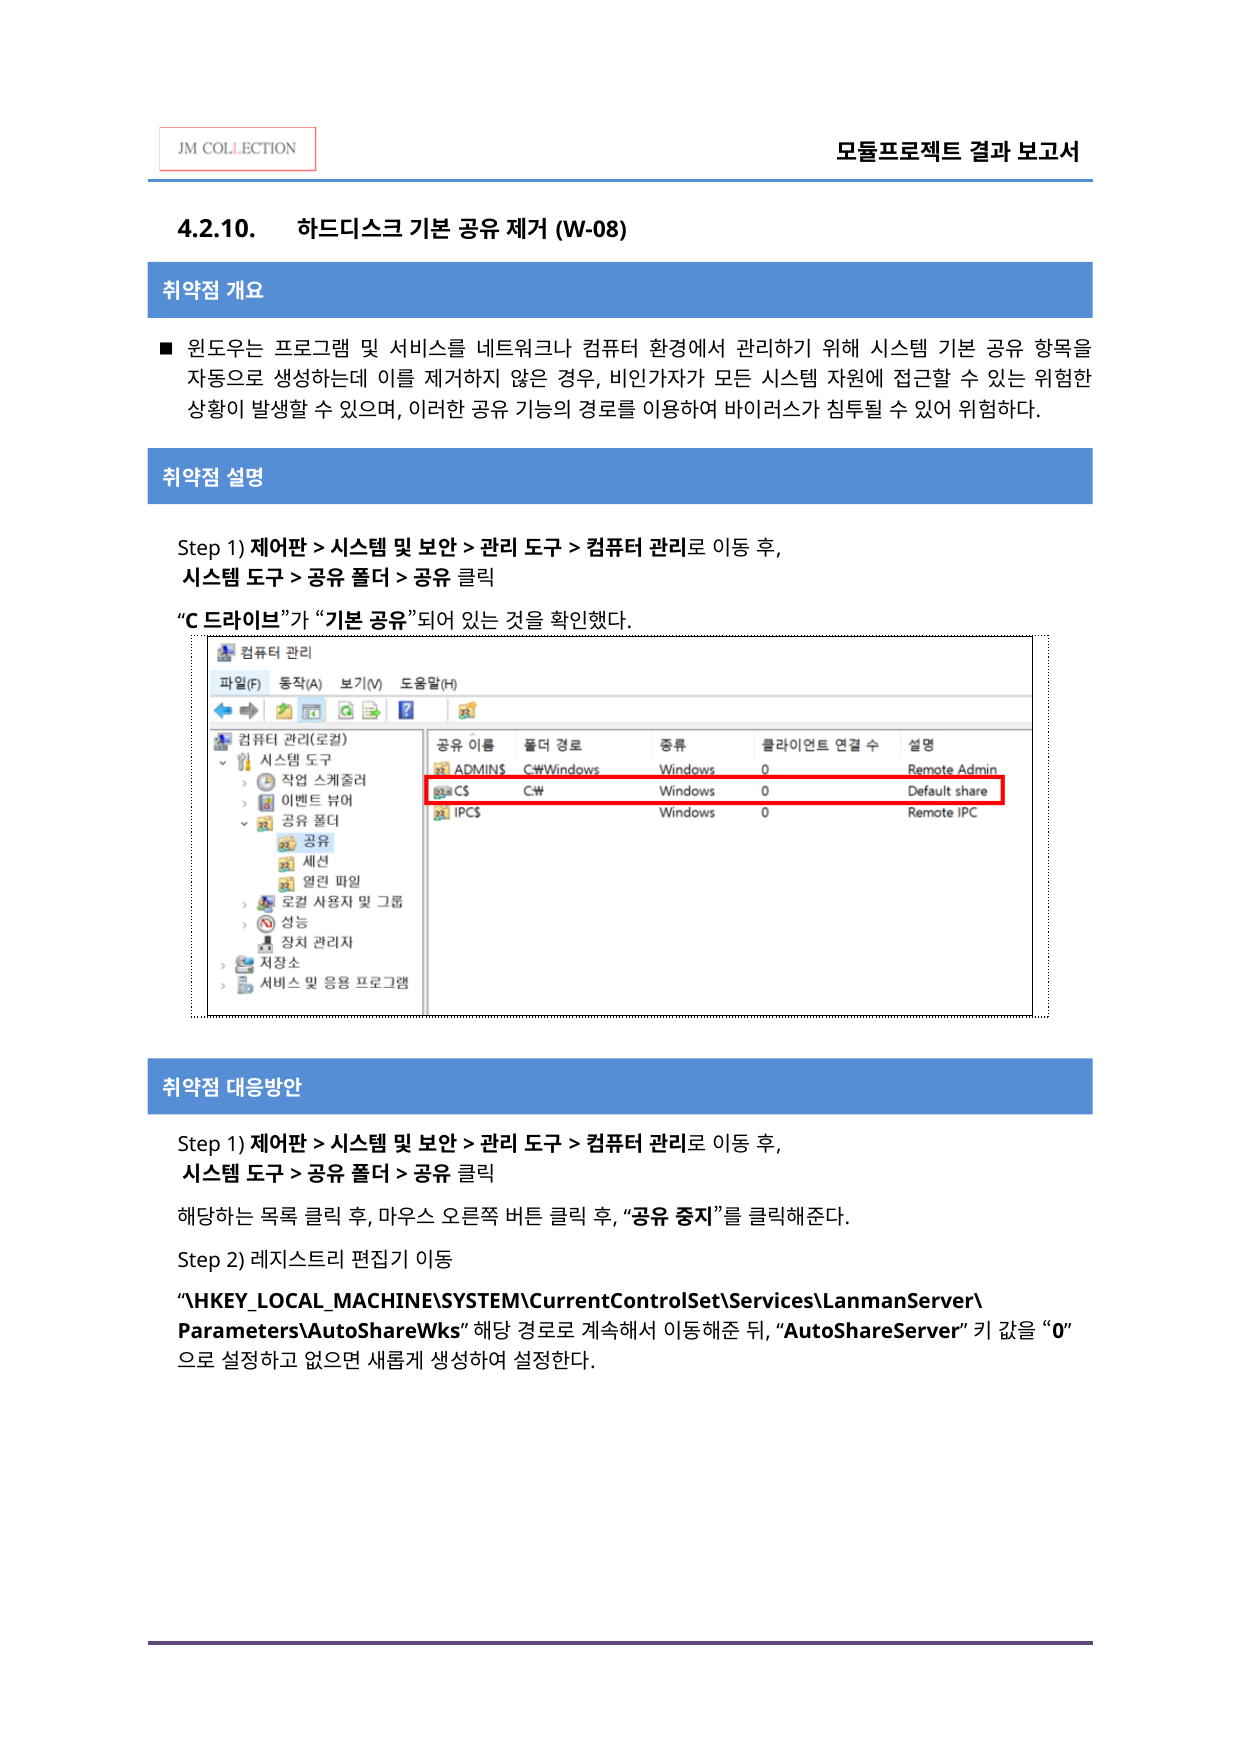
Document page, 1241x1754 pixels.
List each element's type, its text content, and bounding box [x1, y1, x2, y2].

table_header [1033, 635, 1048, 1016]
text 해당하는 목록 클릭 후, 마우스 오른쪽 버튼 클릭 후, “공유 중지”를 클릭해준다. [148, 1200, 1072, 1231]
table_header [192, 635, 207, 1016]
text “C 드라이브”가 “기본 공유”되어 있는 것을 확인했다. [148, 604, 1072, 634]
text Step 2) 레지스트리 편집기 이동 [177, 1243, 1072, 1273]
list 윈도우는 프로그램 및 서비스를 네트워크나 컴퓨터 환경에서 관리하기 위해 시스템 기본 공유 항목을 자동으로 생성하는데 이를 제거하지 않은 경우, 비인가자가 모든 시스템 자원에 접근할 수 있는 위험한 상황이 발생할 수 있으며, 이러한 공유 기능의 경로를 이용하여 바이러스가 침투될 수 있어 위험하다. [158, 332, 1092, 423]
text Step 1) 제어판 > 시스템 및 보안 > 관리 도구 > 컴퓨터 관리로 이동 후, 시스템 도구 > 공유 폴더 > 공유 클릭 [177, 1127, 1072, 1188]
picture [159, 127, 318, 173]
text Step 1) 제어판 > 시스템 및 보안 > 관리 도구 > 컴퓨터 관리로 이동 후, 시스템 도구 > 공유 폴더 > 공유 클릭 [177, 531, 1072, 592]
picture [208, 637, 1032, 1015]
text 하드디스크 기본 공유 제거 (W-08) [177, 211, 1092, 245]
text “\HKEY_LOCAL_MACHINE\SYSTEM\CurrentControlSet\Services\LanmanServer\Parameters\AutoShareWks” 해당 경로로 계속해서 이동해준 뒤, “AutoShareServer” 키 값을 “0”으로 설정하고 없으면 새롭게 생성하여 설정한다. [177, 1286, 1072, 1375]
